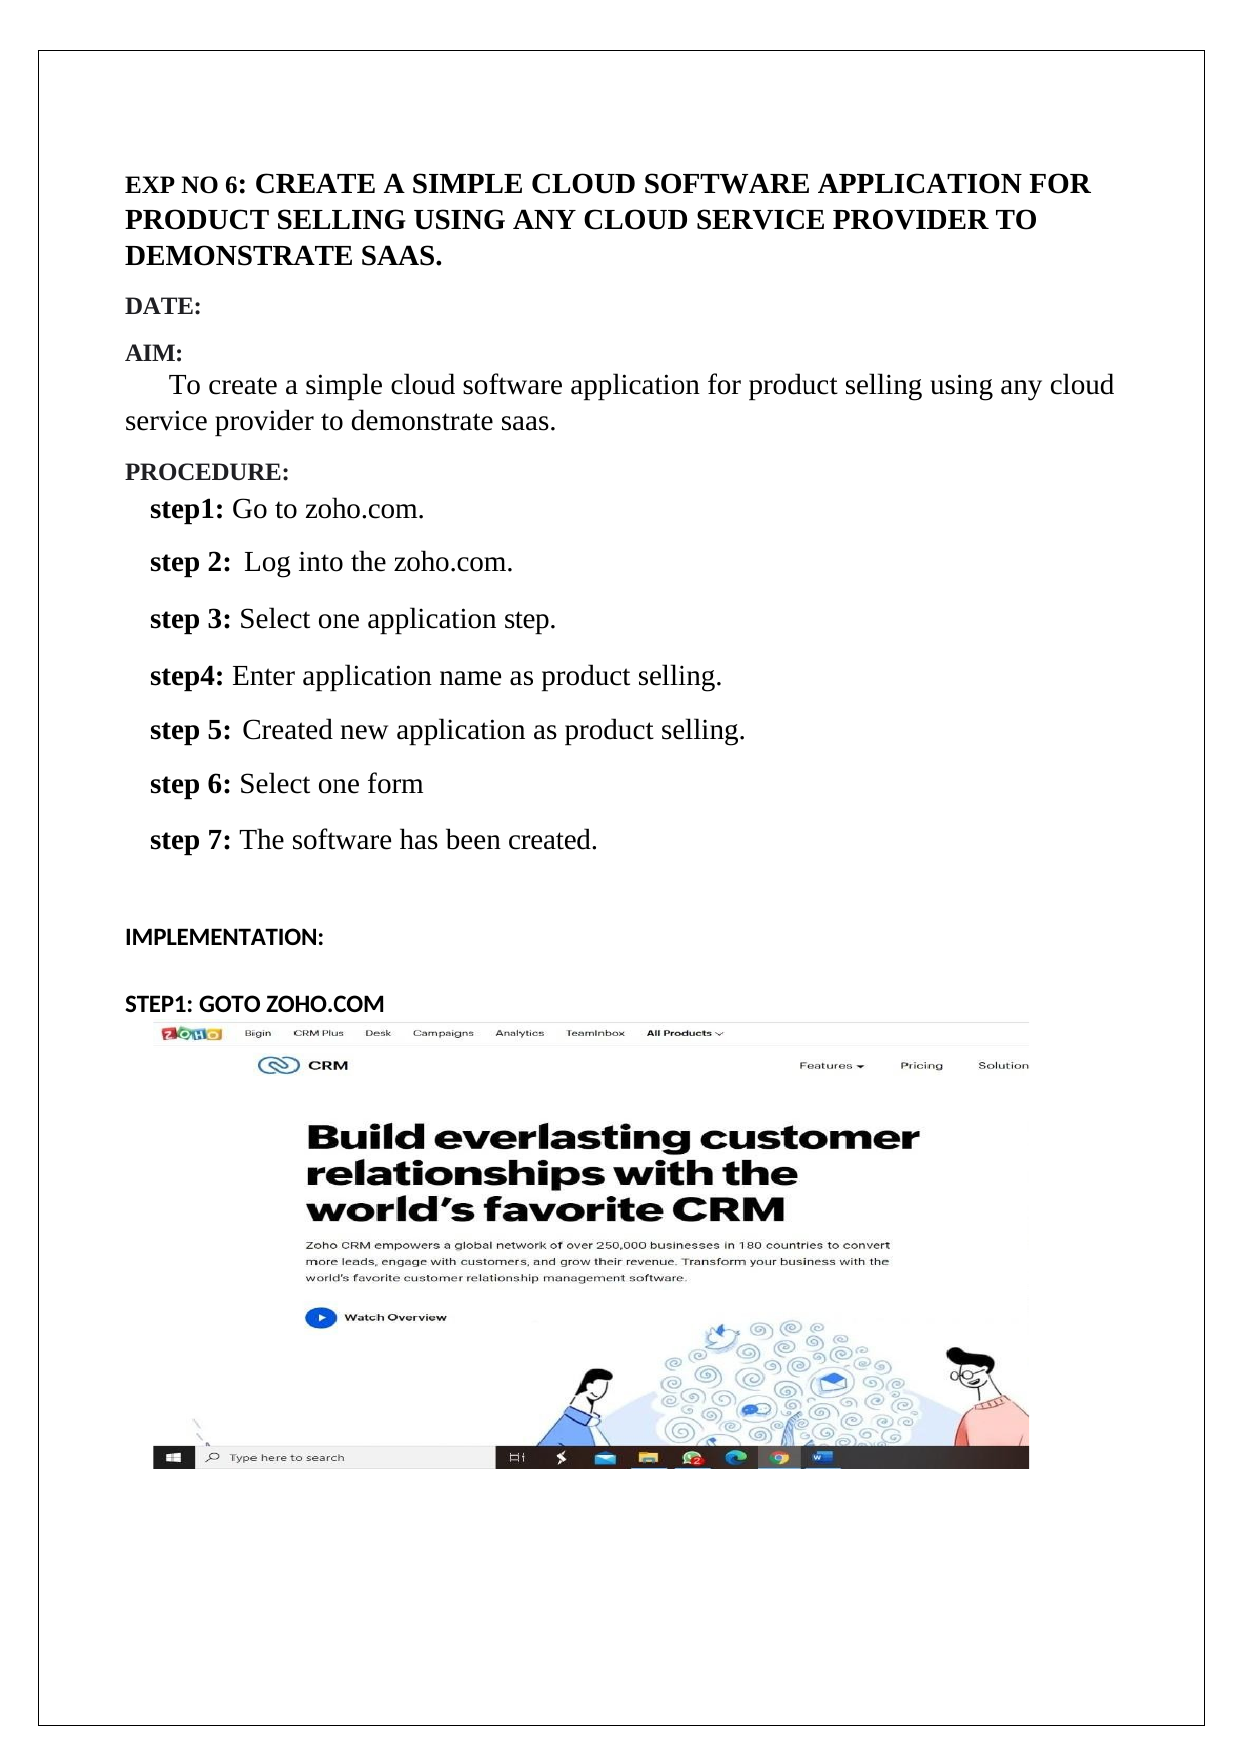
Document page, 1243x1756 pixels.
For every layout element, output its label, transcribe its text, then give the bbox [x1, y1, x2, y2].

subtitle EXP NO 6: CREATE A SIMPLE CLOUD SOFTWARE APPLICATION FOR PRODUCT SELLING USING ANY CLOUD SERVICE PROVIDER TO DEMONSTRATE SAAS. [125, 166, 1204, 272]
text step 3: Select one application step. [150, 601, 1204, 635]
text STEP1: GOTO ZOHO.COM [125, 988, 1204, 1019]
text DATE: [125, 291, 1204, 320]
text AIM: [125, 339, 1204, 367]
text To create a simple cloud software application for product selling using any cloud service provider to demonstrate saas. [125, 367, 1158, 437]
text PROCEDURE: [125, 457, 1204, 486]
text step4: Enter application name as product selling. step 5: Created new application as product selling. step 6: Select one form [150, 658, 771, 799]
text IMPLEMENTATION: [125, 921, 1204, 952]
text step 2: Log into the zoho.com. [150, 544, 1204, 577]
text step1: Go to zoho.com. [150, 491, 1204, 525]
picture [153, 1019, 1030, 1469]
text step 7: The software has been created. [150, 822, 1204, 856]
